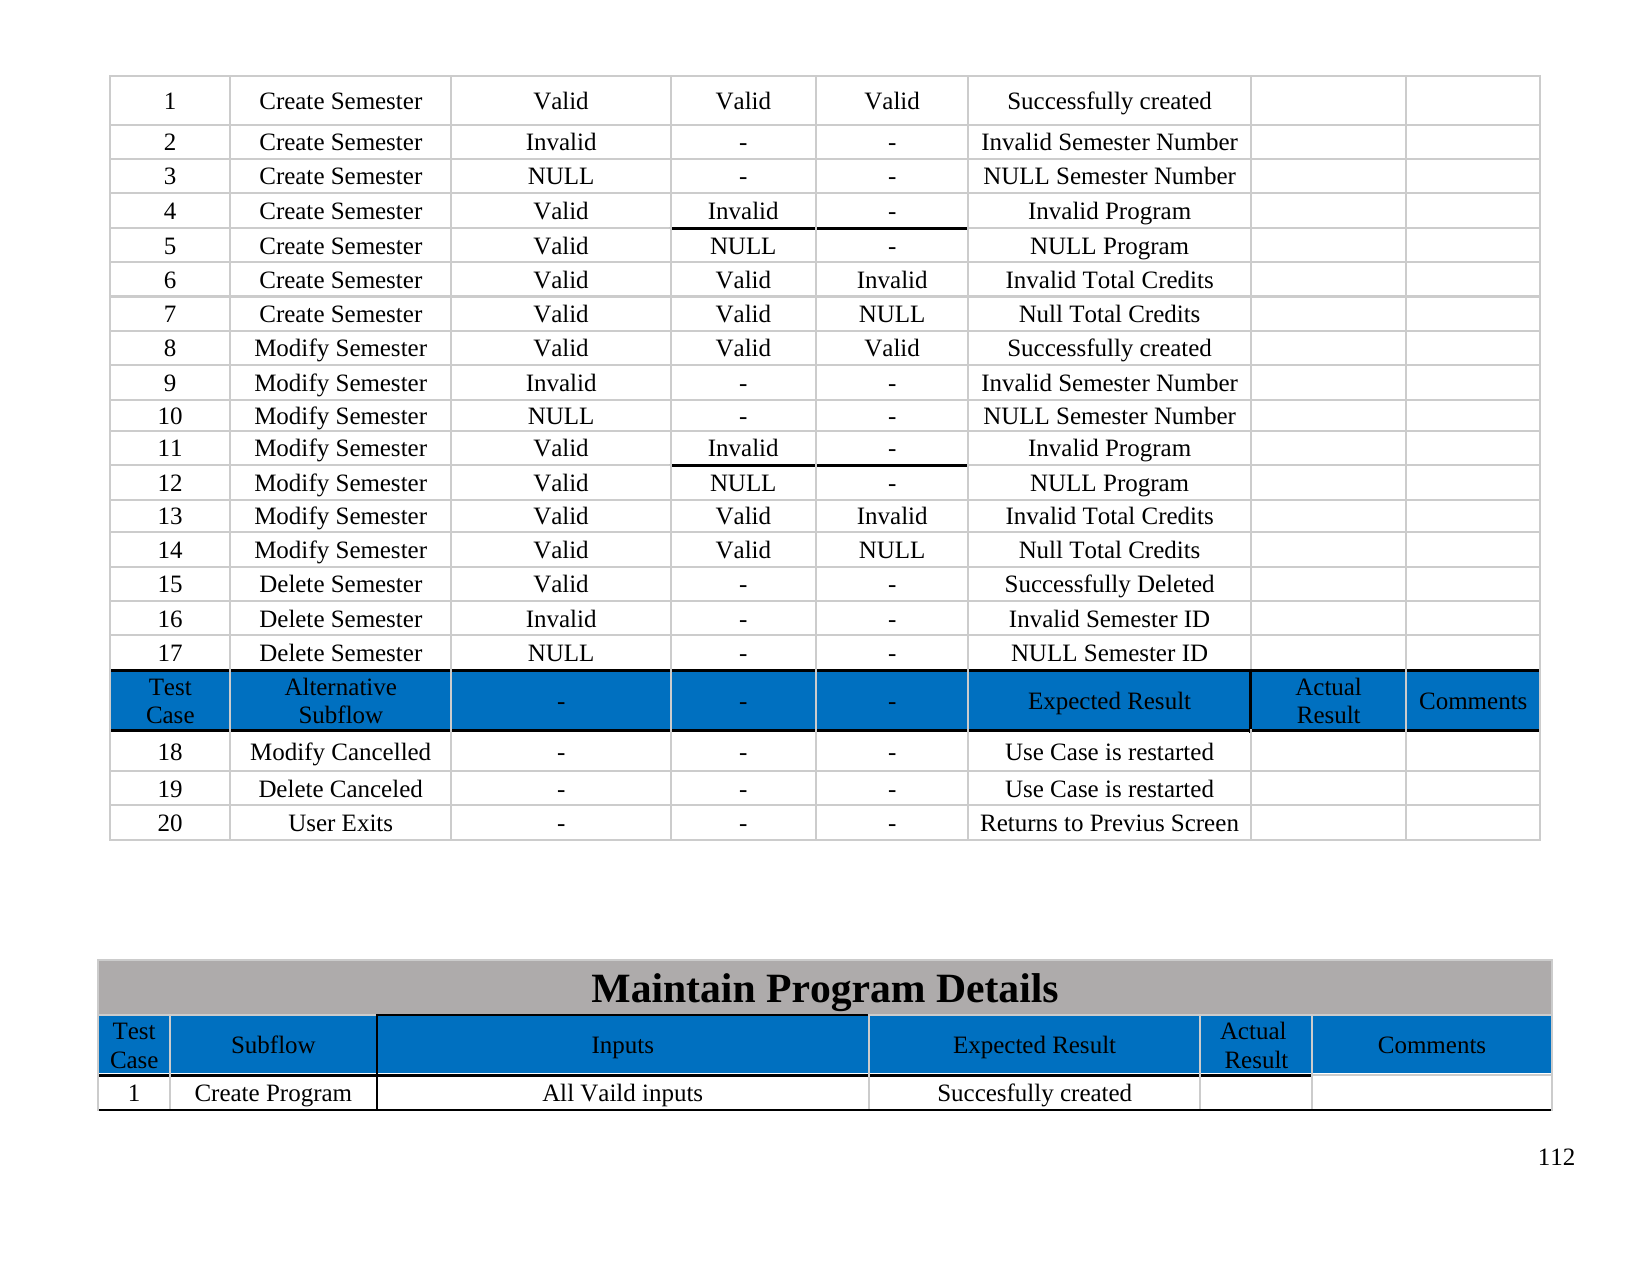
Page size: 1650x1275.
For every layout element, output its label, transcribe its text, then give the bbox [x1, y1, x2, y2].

table_cell Valid [452, 501, 670, 531]
table_cell Create Semester [231, 229, 450, 261]
table_cell [1252, 298, 1405, 330]
table_cell Invalid Semester Number [969, 126, 1250, 158]
table_cell Invalid [817, 263, 967, 295]
table_cell - [817, 126, 967, 158]
table_cell 17 [111, 636, 229, 669]
table_cell - [817, 194, 967, 227]
table_cell - [672, 602, 815, 634]
table_cell Delete Semester [231, 602, 450, 634]
table_cell - [817, 432, 967, 464]
table_cell [1252, 772, 1405, 804]
table_cell [1407, 263, 1539, 295]
table_cell Invalid [817, 501, 967, 531]
table_cell Valid [452, 332, 670, 364]
table_cell Modify Semester [231, 401, 450, 430]
table_cell - [817, 401, 967, 430]
table_cell 2 [111, 126, 229, 158]
table_cell Valid [817, 332, 967, 364]
table_cell [1252, 602, 1405, 634]
table_cell - [817, 732, 967, 770]
table_cell Subflow [171, 1016, 376, 1073]
table_cell [1201, 1077, 1311, 1109]
table_cell Comments [1313, 1016, 1551, 1073]
table_cell [1407, 772, 1539, 804]
table_cell NULL [817, 533, 967, 566]
table_cell - [672, 126, 815, 158]
table_cell Valid [452, 229, 670, 261]
table_cell Modify Semester [231, 501, 450, 531]
table_cell NULL [452, 160, 670, 192]
table_cell Create Semester [231, 194, 450, 227]
table_cell [1407, 194, 1539, 227]
table_cell Successfully Deleted [969, 568, 1250, 600]
table_cell Valid [452, 263, 670, 295]
table_cell [1252, 160, 1405, 192]
table_cell Valid [672, 533, 815, 566]
table_cell - [817, 467, 967, 498]
table_cell - [817, 636, 967, 669]
table_cell [1407, 401, 1539, 430]
table_cell - [672, 806, 815, 839]
table_cell All Vaild inputs [378, 1077, 868, 1109]
table_cell 6 [111, 263, 229, 295]
table_cell 15 [111, 568, 229, 600]
table_cell Modify Cancelled [231, 732, 450, 770]
table_cell Valid [817, 77, 967, 123]
table_cell - [817, 160, 967, 192]
table_cell Modify Semester [231, 466, 450, 498]
table_cell Invalid Semester ID [969, 602, 1250, 634]
table_cell Delete Semester [231, 636, 450, 669]
table_cell [1252, 126, 1405, 158]
table_cell [1252, 501, 1405, 531]
table_cell Null Total Credits [969, 298, 1250, 330]
table_cell [1407, 732, 1539, 770]
table_cell - [672, 732, 815, 770]
table_cell [1407, 602, 1539, 634]
table_cell Create Semester [231, 77, 450, 123]
table_cell 9 [111, 366, 229, 398]
table_cell 13 [111, 501, 229, 531]
table_cell [1407, 126, 1539, 158]
table_cell 20 [111, 806, 229, 839]
table_cell Valid [672, 298, 815, 330]
table_cell Invalid Total Credits [969, 263, 1250, 295]
table_cell - [817, 366, 967, 398]
table_cell [1407, 533, 1539, 566]
table_cell Valid [452, 432, 670, 464]
table_cell NULL [452, 401, 670, 430]
table_cell [1252, 806, 1405, 839]
table_header Maintain Program Details [99, 961, 1551, 1014]
table_cell - [672, 401, 815, 430]
table_cell [1407, 77, 1539, 123]
table_cell Expected Result [969, 672, 1249, 729]
table_cell [1407, 229, 1539, 261]
table_cell 1 [99, 1077, 169, 1109]
table_cell 4 [111, 194, 229, 227]
table_cell - [817, 672, 967, 729]
table_cell Create Program [171, 1077, 376, 1109]
table_cell - [817, 568, 967, 600]
table_cell 16 [111, 602, 229, 634]
table_cell - [452, 672, 670, 729]
table_cell Delete Canceled [231, 772, 450, 804]
table_cell Invalid [452, 126, 670, 158]
table_cell 10 [111, 401, 229, 430]
table_cell 5 [111, 229, 229, 261]
table_cell Returns to Previus Screen [969, 806, 1250, 839]
table_cell Valid [452, 533, 670, 566]
table_cell NULL [817, 298, 967, 330]
table_cell [1407, 366, 1539, 398]
table_cell [1407, 298, 1539, 330]
table_cell Valid [452, 466, 670, 498]
table_cell Test Case [111, 672, 229, 729]
table_cell Expected Result [870, 1016, 1199, 1073]
table_cell Valid [672, 501, 815, 531]
table_cell - [452, 806, 670, 839]
table_cell [1252, 229, 1405, 261]
table_cell User Exits [231, 806, 450, 839]
table_cell Modify Semester [231, 432, 450, 464]
table_cell 14 [111, 533, 229, 566]
table_cell Valid [452, 298, 670, 330]
table_cell - [672, 672, 815, 729]
table_cell Create Semester [231, 160, 450, 192]
table_cell - [672, 568, 815, 600]
table_cell [1252, 366, 1405, 398]
table_cell NULL [672, 230, 815, 261]
table_cell Modify Semester [231, 366, 450, 398]
table_cell [1252, 432, 1405, 464]
table_cell 11 [111, 432, 229, 464]
table_cell Inputs [378, 1016, 868, 1073]
table_cell [1407, 568, 1539, 600]
table_cell Invalid Program [969, 194, 1250, 227]
table_cell - [817, 806, 967, 839]
table_cell Comments [1407, 672, 1539, 729]
table_cell Use Case is restarted [969, 772, 1250, 804]
table_cell - [672, 772, 815, 804]
table_cell Alternative Subflow [231, 672, 450, 729]
table_cell NULL [672, 467, 815, 498]
table_cell Modify Semester [231, 332, 450, 364]
table_cell Test Case [99, 1016, 169, 1073]
table_cell [1252, 466, 1405, 498]
table_cell NULL Semester Number [969, 401, 1250, 430]
table_cell Successfully created [969, 332, 1250, 364]
table_cell - [817, 230, 967, 261]
table_cell - [672, 160, 815, 192]
table_cell NULL Program [969, 229, 1250, 261]
table_cell [1407, 636, 1539, 669]
table_cell [1252, 636, 1405, 669]
table_cell [1407, 466, 1539, 498]
table_cell NULL Semester Number [969, 160, 1250, 192]
table_cell [1407, 160, 1539, 192]
table_cell [1407, 806, 1539, 839]
table_cell [1252, 568, 1405, 600]
table_cell Invalid [672, 432, 815, 464]
table_cell Succesfully created [870, 1077, 1199, 1109]
table_cell [1252, 401, 1405, 430]
table_cell - [672, 636, 815, 669]
table_cell Actual Result [1201, 1016, 1311, 1073]
table_cell [1252, 263, 1405, 295]
table_cell 18 [111, 732, 229, 770]
table_cell Use Case is restarted [969, 732, 1250, 770]
table_cell Valid [452, 194, 670, 227]
table_cell 3 [111, 160, 229, 192]
table_cell - [817, 602, 967, 634]
table_cell 12 [111, 466, 229, 498]
table_cell Null Total Credits [969, 533, 1250, 566]
table_cell 19 [111, 772, 229, 804]
table_cell - [817, 772, 967, 804]
table_cell [1407, 432, 1539, 464]
table_cell Delete Semester [231, 568, 450, 600]
table_cell 7 [111, 298, 229, 330]
table_cell Successfully created [969, 77, 1250, 123]
table_cell NULL Program [969, 466, 1250, 498]
table_cell Actual Result [1252, 672, 1405, 729]
table_cell [1252, 732, 1405, 770]
table_cell Create Semester [231, 263, 450, 295]
table_cell [1252, 533, 1405, 566]
table_cell Valid [452, 568, 670, 600]
table_cell Invalid [452, 602, 670, 634]
table_cell Valid [672, 332, 815, 364]
table_cell - [452, 732, 670, 770]
table_cell 1 [111, 77, 229, 123]
table_cell Modify Semester [231, 533, 450, 566]
table_cell Create Semester [231, 298, 450, 330]
table_cell Invalid [452, 366, 670, 398]
table_cell [1252, 77, 1405, 123]
table_cell Invalid Total Credits [969, 501, 1250, 531]
table_cell [1313, 1076, 1551, 1109]
table_cell NULL [452, 636, 670, 669]
table_cell - [672, 366, 815, 398]
table_cell Valid [452, 77, 670, 123]
table_cell Invalid [672, 194, 815, 227]
table_cell [1407, 332, 1539, 364]
table_cell - [452, 772, 670, 804]
table_cell Invalid Program [969, 432, 1250, 464]
table_cell Create Semester [231, 126, 450, 158]
table_cell NULL Semester ID [969, 636, 1250, 669]
table_cell [1252, 332, 1405, 364]
table_cell 8 [111, 332, 229, 364]
table_cell [1407, 501, 1539, 531]
table_cell Valid [672, 77, 815, 123]
table_cell Invalid Semester Number [969, 366, 1250, 398]
table_cell [1252, 194, 1405, 227]
table_cell Valid [672, 263, 815, 295]
